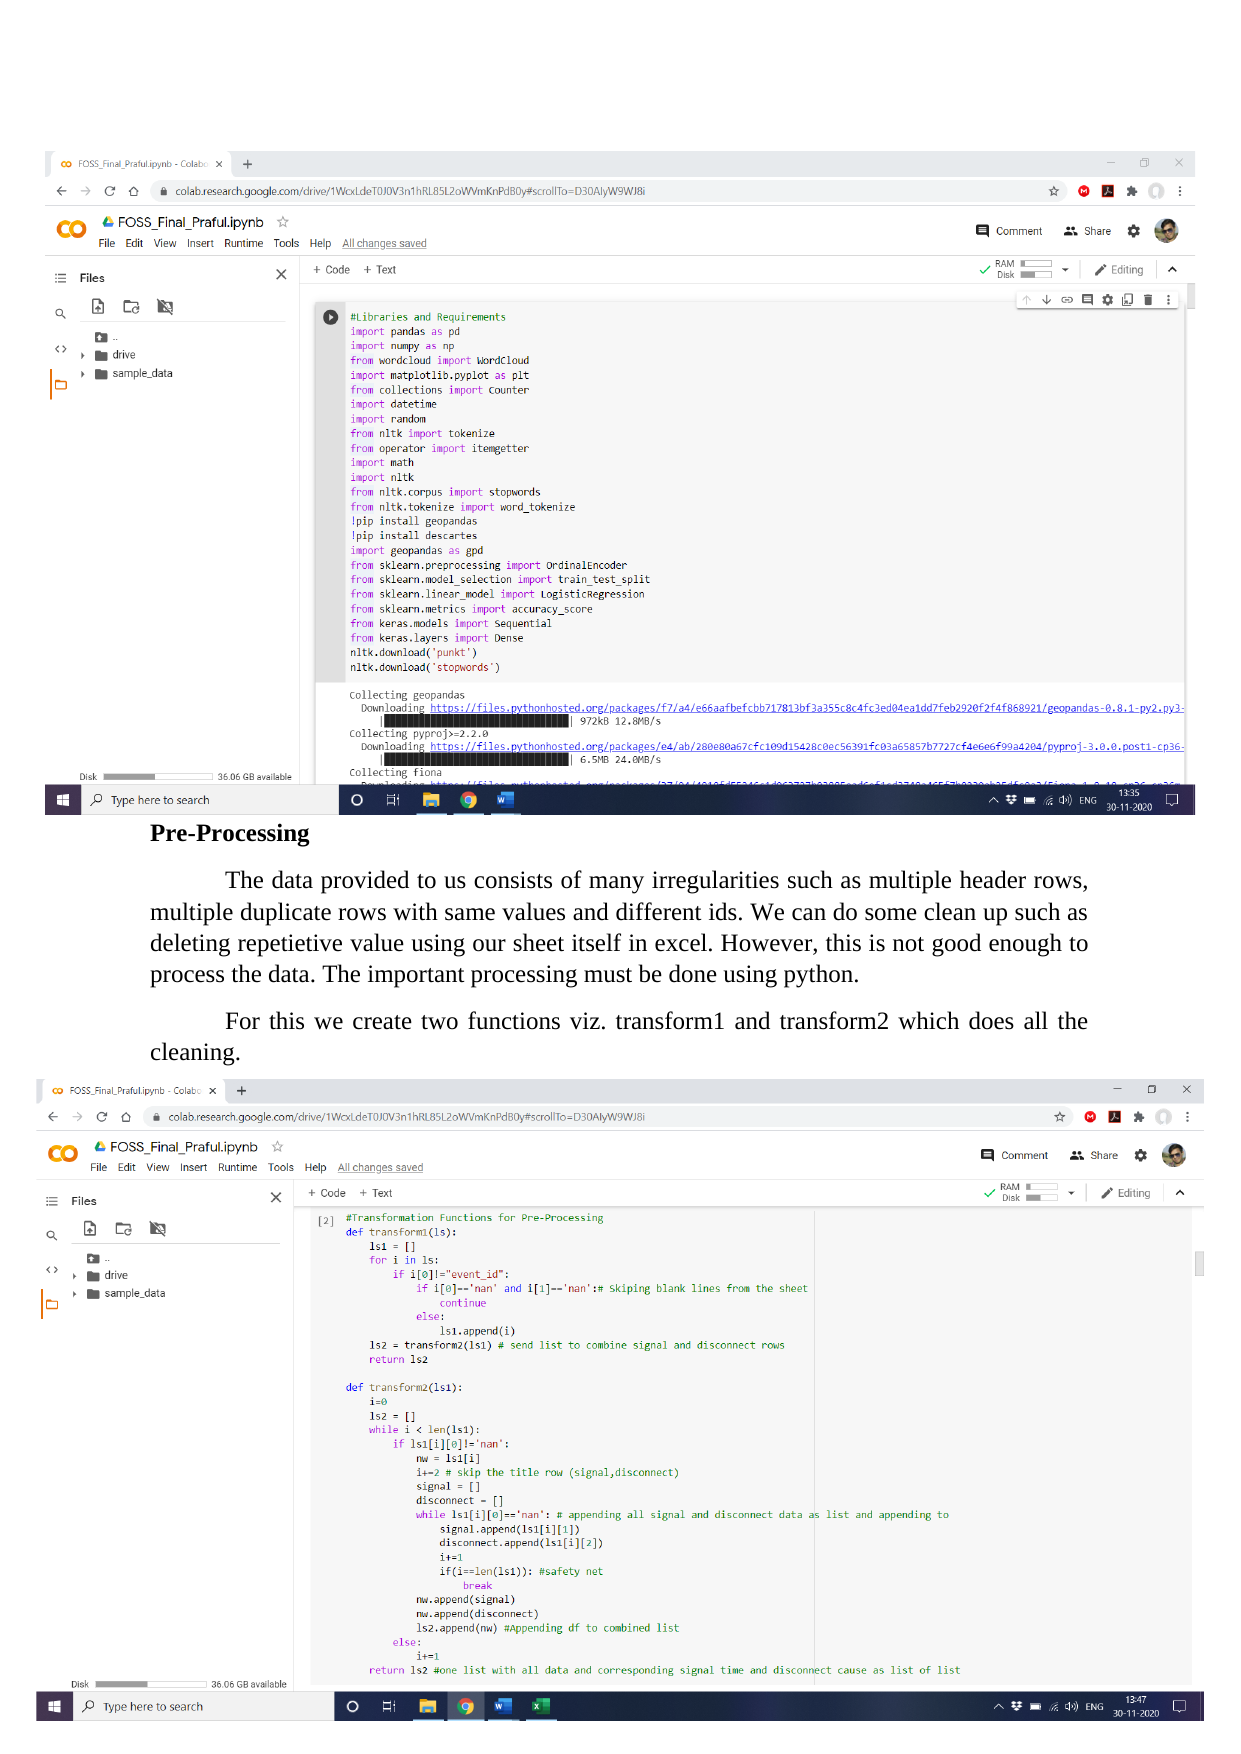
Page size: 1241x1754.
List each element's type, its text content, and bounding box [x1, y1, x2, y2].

text Pre-Processing [150, 818, 1090, 847]
text The data provided to us consists of many irregularities such as multiple header rows, multiple duplicate rows with same values and different ids. We can do some clean up such as deleting repetietive value using our sheet itself in excel. However, this is not good enough to process the data. The important processing must be done using python. [150, 866, 1090, 987]
picture [36, 1079, 1204, 1721]
picture [45, 151, 1196, 815]
text For this we create two functions viz. transform1 and transform2 which does all the cleaning. [150, 1006, 1090, 1066]
